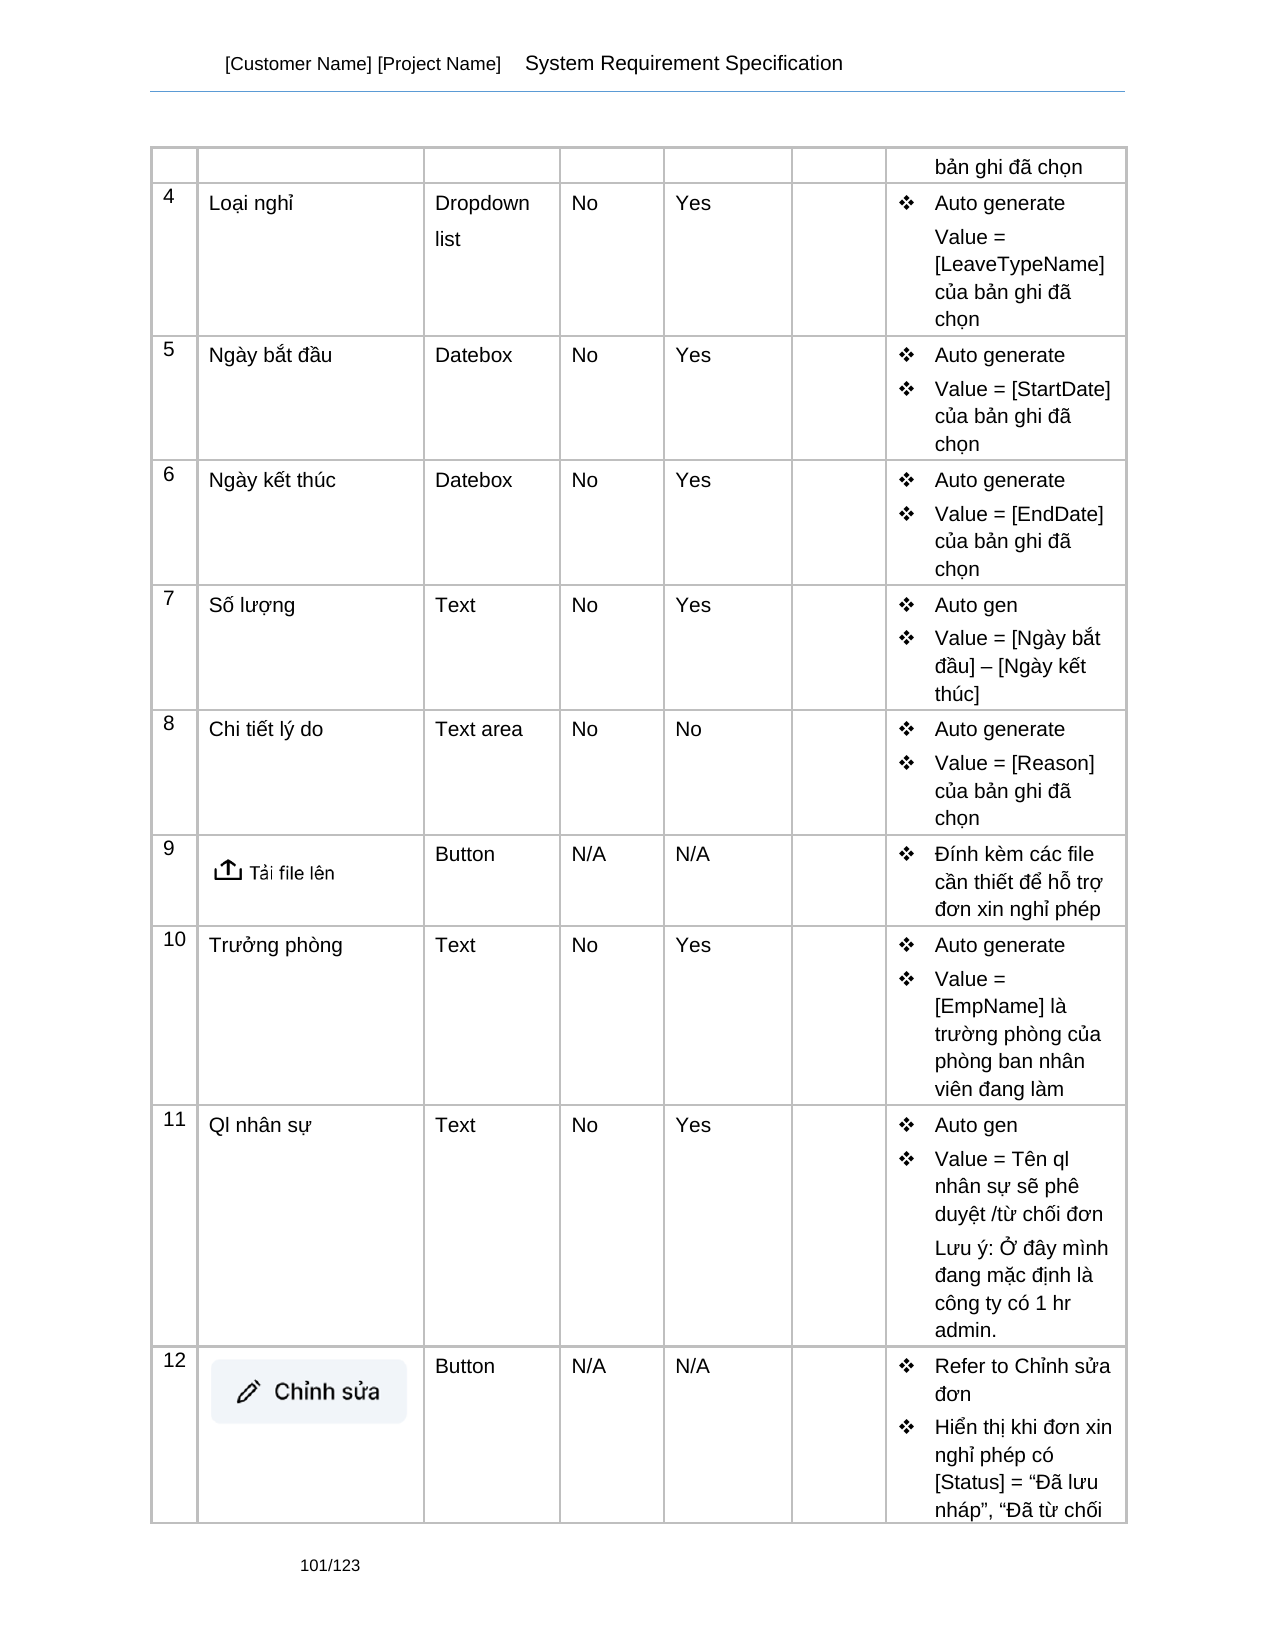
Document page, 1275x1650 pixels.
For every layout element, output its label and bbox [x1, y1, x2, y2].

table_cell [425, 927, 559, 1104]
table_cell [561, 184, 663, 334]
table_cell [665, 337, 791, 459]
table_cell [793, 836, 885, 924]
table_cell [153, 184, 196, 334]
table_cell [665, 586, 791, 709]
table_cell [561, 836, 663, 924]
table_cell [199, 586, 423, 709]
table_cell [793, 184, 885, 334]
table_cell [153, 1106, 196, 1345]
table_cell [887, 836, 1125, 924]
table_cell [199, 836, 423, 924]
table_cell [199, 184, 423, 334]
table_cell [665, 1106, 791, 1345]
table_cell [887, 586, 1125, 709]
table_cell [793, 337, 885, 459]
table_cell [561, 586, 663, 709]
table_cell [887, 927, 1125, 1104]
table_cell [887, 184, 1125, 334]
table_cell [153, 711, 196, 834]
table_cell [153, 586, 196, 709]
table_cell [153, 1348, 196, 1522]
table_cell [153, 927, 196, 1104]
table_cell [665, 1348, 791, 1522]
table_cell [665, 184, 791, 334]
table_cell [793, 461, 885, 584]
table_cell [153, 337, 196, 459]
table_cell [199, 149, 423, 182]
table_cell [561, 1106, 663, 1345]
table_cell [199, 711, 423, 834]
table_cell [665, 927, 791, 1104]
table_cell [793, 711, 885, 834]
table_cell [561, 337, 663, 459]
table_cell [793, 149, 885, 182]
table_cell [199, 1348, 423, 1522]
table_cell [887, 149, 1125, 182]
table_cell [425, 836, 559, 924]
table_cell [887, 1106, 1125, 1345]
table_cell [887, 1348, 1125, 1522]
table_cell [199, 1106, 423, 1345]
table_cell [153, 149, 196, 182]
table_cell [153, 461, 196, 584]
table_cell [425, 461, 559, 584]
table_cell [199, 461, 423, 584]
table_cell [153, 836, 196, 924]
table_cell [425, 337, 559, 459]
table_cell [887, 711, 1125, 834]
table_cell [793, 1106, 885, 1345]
picture [208, 842, 339, 906]
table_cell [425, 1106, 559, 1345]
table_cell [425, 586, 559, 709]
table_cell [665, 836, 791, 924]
picture [208, 1353, 411, 1428]
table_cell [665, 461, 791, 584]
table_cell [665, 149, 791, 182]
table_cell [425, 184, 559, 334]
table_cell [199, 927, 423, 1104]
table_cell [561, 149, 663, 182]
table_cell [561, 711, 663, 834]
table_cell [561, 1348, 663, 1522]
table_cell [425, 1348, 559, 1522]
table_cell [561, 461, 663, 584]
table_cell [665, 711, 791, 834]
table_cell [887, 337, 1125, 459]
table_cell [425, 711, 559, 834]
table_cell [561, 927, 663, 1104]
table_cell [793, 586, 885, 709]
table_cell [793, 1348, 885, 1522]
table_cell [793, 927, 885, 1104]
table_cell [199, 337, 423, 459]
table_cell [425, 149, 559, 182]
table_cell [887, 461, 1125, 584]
